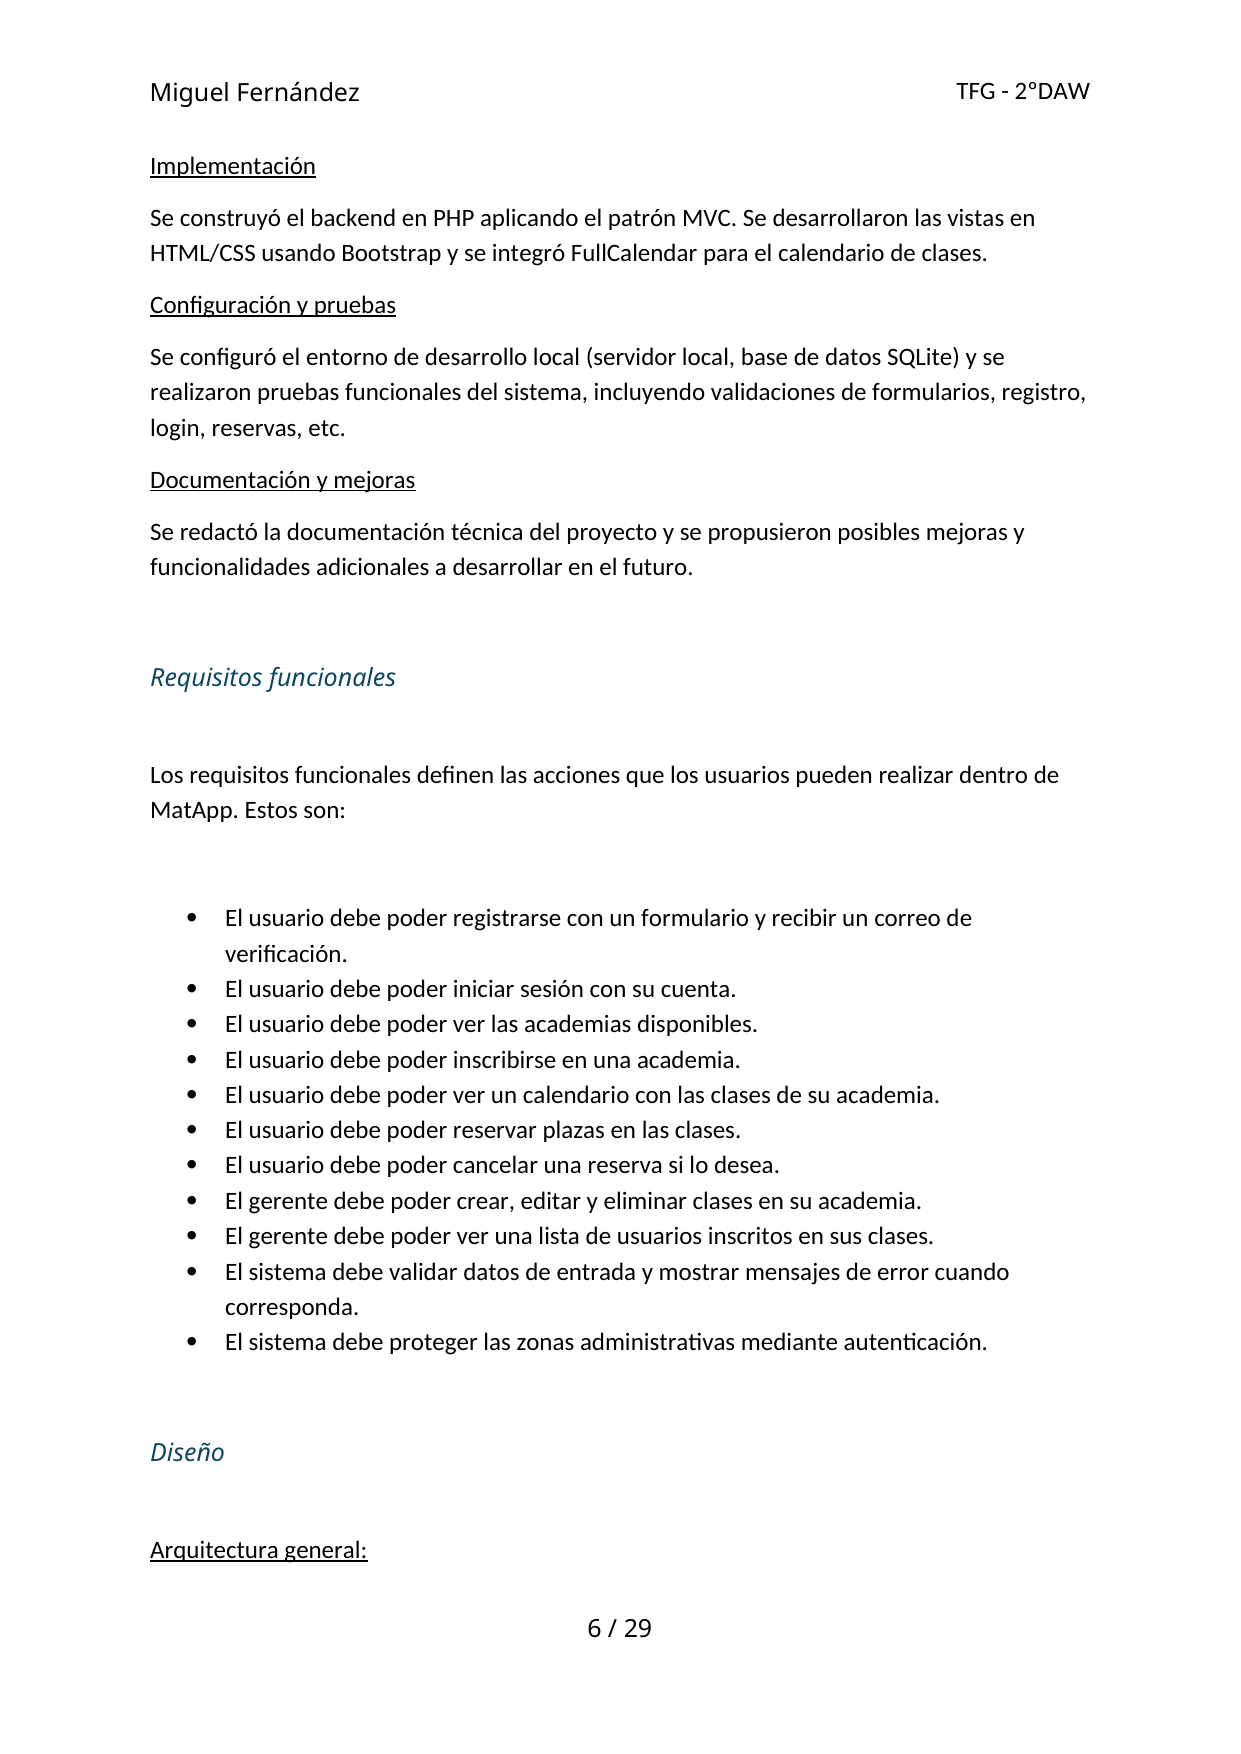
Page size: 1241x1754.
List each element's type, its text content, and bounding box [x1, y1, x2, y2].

list El sistema debe proteger las zonas administrativas mediante autenticación. [187, 1326, 1090, 1357]
list El sistema debe validar datos de entrada y mostrar mensajes de error cuando corresponda. [187, 1256, 1090, 1321]
text Se construyó el backend en PHP aplicando el patrón MVC. Se desarrollaron las vistas en HTML/CSS usando Bootstrap y se integró FullCalendar para el calendario de clases. [150, 202, 1090, 268]
list El gerente debe poder ver una lista de usuarios inscritos en sus clases. [187, 1220, 1090, 1251]
list El usuario debe poder ver un calendario con las clases de su academia. [187, 1079, 1090, 1109]
list El usuario debe poder iniciar sesión con su cuenta. [187, 973, 1090, 1004]
text Configuración y pruebas [150, 289, 1090, 320]
list El gerente debe poder crear, editar y eliminar clases en su academia. [187, 1185, 1090, 1216]
text Documentación y mejoras [150, 464, 1090, 494]
text Se configuró el entorno de desarrollo local (servidor local, base de datos SQLite) y se realizaron pruebas funcionales del sistema, incluyendo validaciones de formularios, registro, login, reservas, etc. [150, 341, 1090, 442]
subtitle Diseño [150, 1434, 1090, 1468]
list El usuario debe poder ver las academias disponibles. [187, 1008, 1090, 1039]
list El usuario debe poder inscribirse en una academia. [187, 1044, 1090, 1074]
text Se redactó la documentación técnica del proyecto y se propusieron posibles mejoras y funcionalidades adicionales a desarrollar en el futuro. [150, 516, 1090, 582]
text Arquitectura general: [150, 1534, 1090, 1565]
list El usuario debe poder reservar plazas en las clases. [187, 1114, 1090, 1145]
subtitle Requisitos funcionales [150, 659, 1090, 693]
text Los requisitos funcionales definen las acciones que los usuarios pueden realizar dentro de MatApp. Estos son: [150, 759, 1090, 825]
list El usuario debe poder registrarse con un formulario y recibir un correo de verificación. [187, 902, 1090, 968]
list El usuario debe poder cancelar una reserva si lo desea. [187, 1150, 1090, 1180]
text Implementación [150, 150, 1090, 181]
